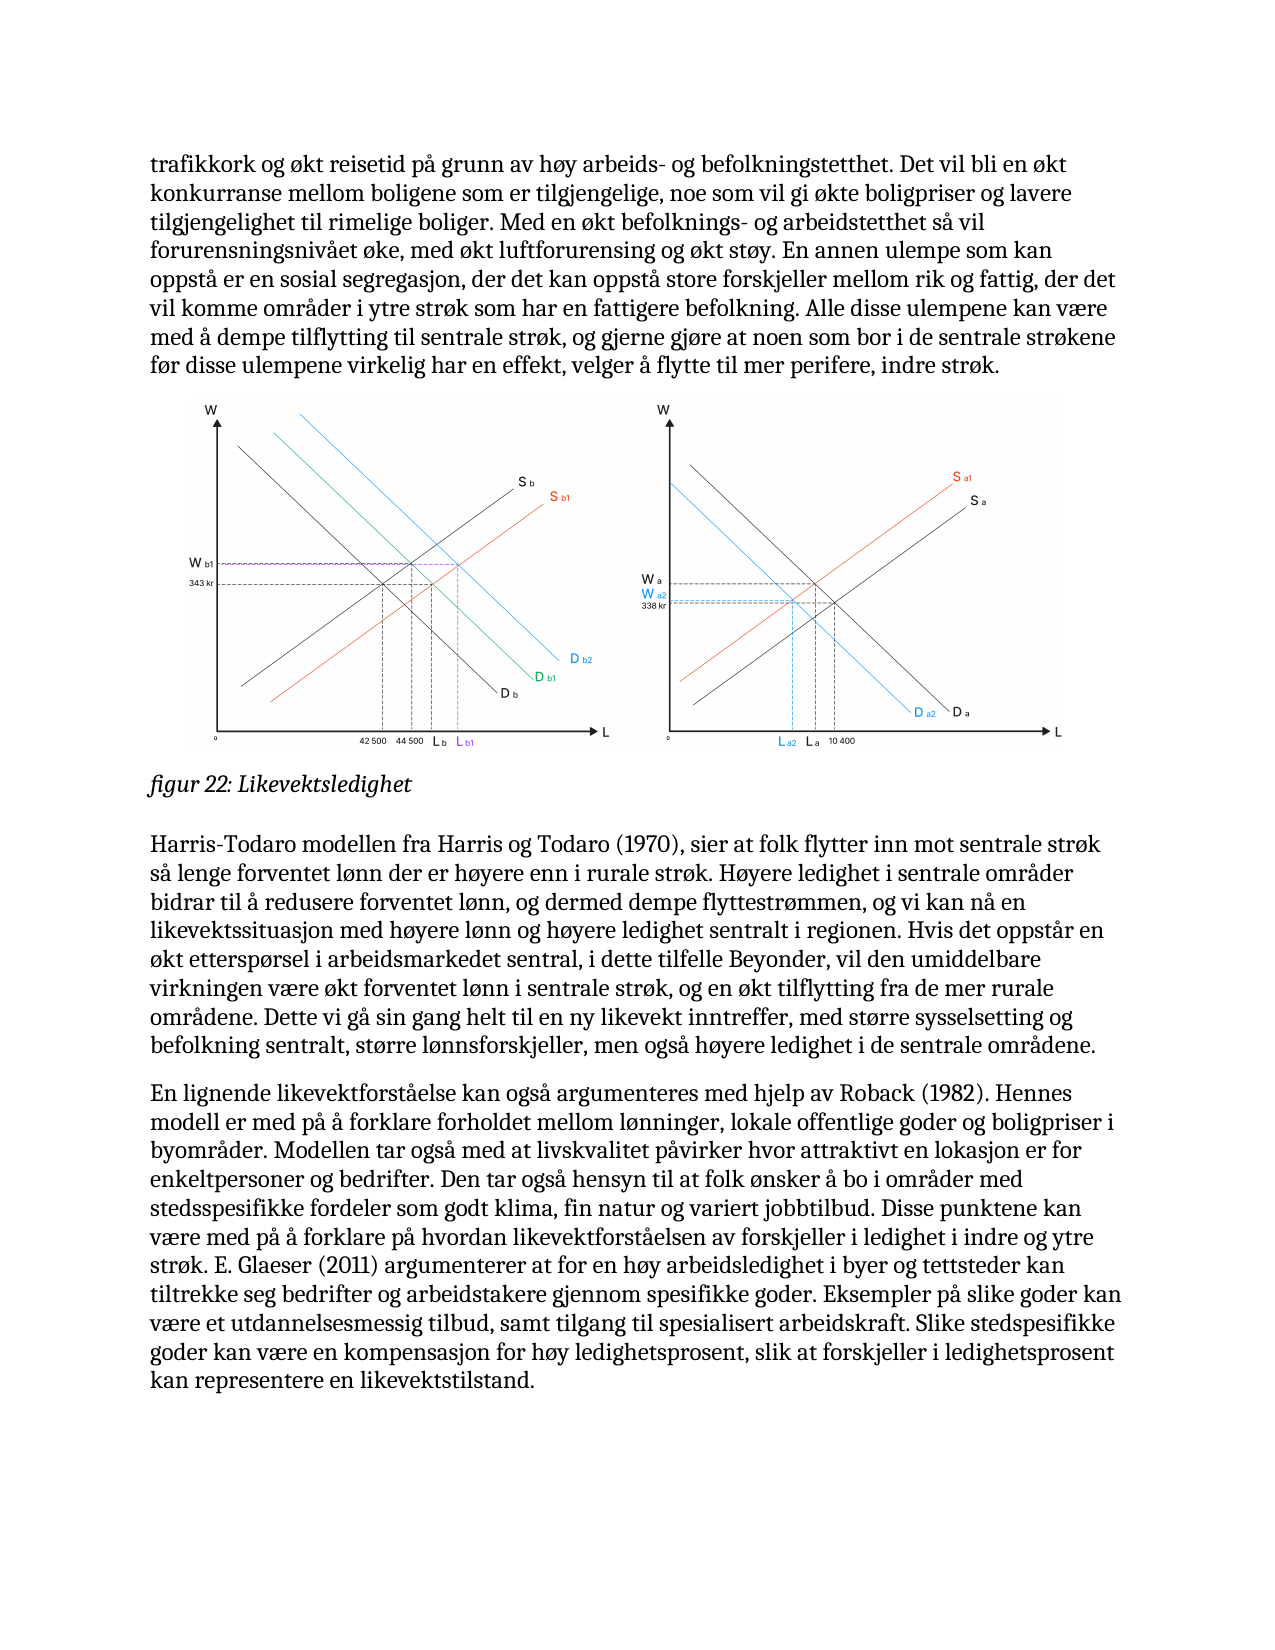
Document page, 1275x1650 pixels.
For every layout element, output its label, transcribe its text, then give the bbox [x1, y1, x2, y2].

text Harris-Todaro modellen fra Harris og Todaro (1970), sier at folk flytter inn mot sentrale strøk så lenge forventet lønn der er høyere enn i rurale strøk. Høyere ledighet i sentrale områder bidrar til å redusere forventet lønn, og dermed dempe flyttestrømmen, og vi kan nå en likevektssituasjon med høyere lønn og høyere ledighet sentralt i regionen. Hvis det oppstår en økt etterspørsel i arbeidsmarkedet sentral, i dette tilfelle Beyonder, vil den umiddelbare virkningen være økt forventet lønn i sentrale strøk, og en økt tilflytting fra de mer rurale områdene. Dette vi gå sin gang helt til en ny likevekt inntreffer, med større sysselsetting og befolkning sentralt, større lønnsforskjeller, men også høyere ledighet i de sentrale områdene. [150, 830, 1125, 1060]
picture [188, 398, 1064, 750]
text En lignende likevektforståelse kan også argumenteres med hjelp av Roback (1982). Hennes modell er med på å forklare forholdet mellom lønninger, lokale offentlige goder og boligpriser i byområder. Modellen tar også med at livskvalitet påvirker hvor attraktivt en lokasjon er for enkeltpersoner og bedrifter. Den tar også hensyn til at folk ønsker å bo i områder med stedsspesifikke fordeler som godt klima, fin natur og variert jobbtilbud. Disse punktene kan være med på å forklare på hvordan likevektforståelsen av forskjeller i ledighet i indre og ytre strøk. E. Glaeser (2011) argumenterer at for en høy arbeidsledighet i byer og tettsteder kan tiltrekke seg bedrifter og arbeidstakere gjennom spesifikke goder. Eksempler på slike goder kan være et utdannelsesmessig tilbud, samt tilgang til spesialisert arbeidskraft. Slike stedspesifikke goder kan være en kompensasjon for høy ledighetsprosent, slik at forskjeller i ledighetsprosent kan representere en likevektstilstand. [150, 1079, 1125, 1395]
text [150, 150, 1125, 380]
table_header figur 22: Likevektsledighet [139, 399, 1114, 811]
